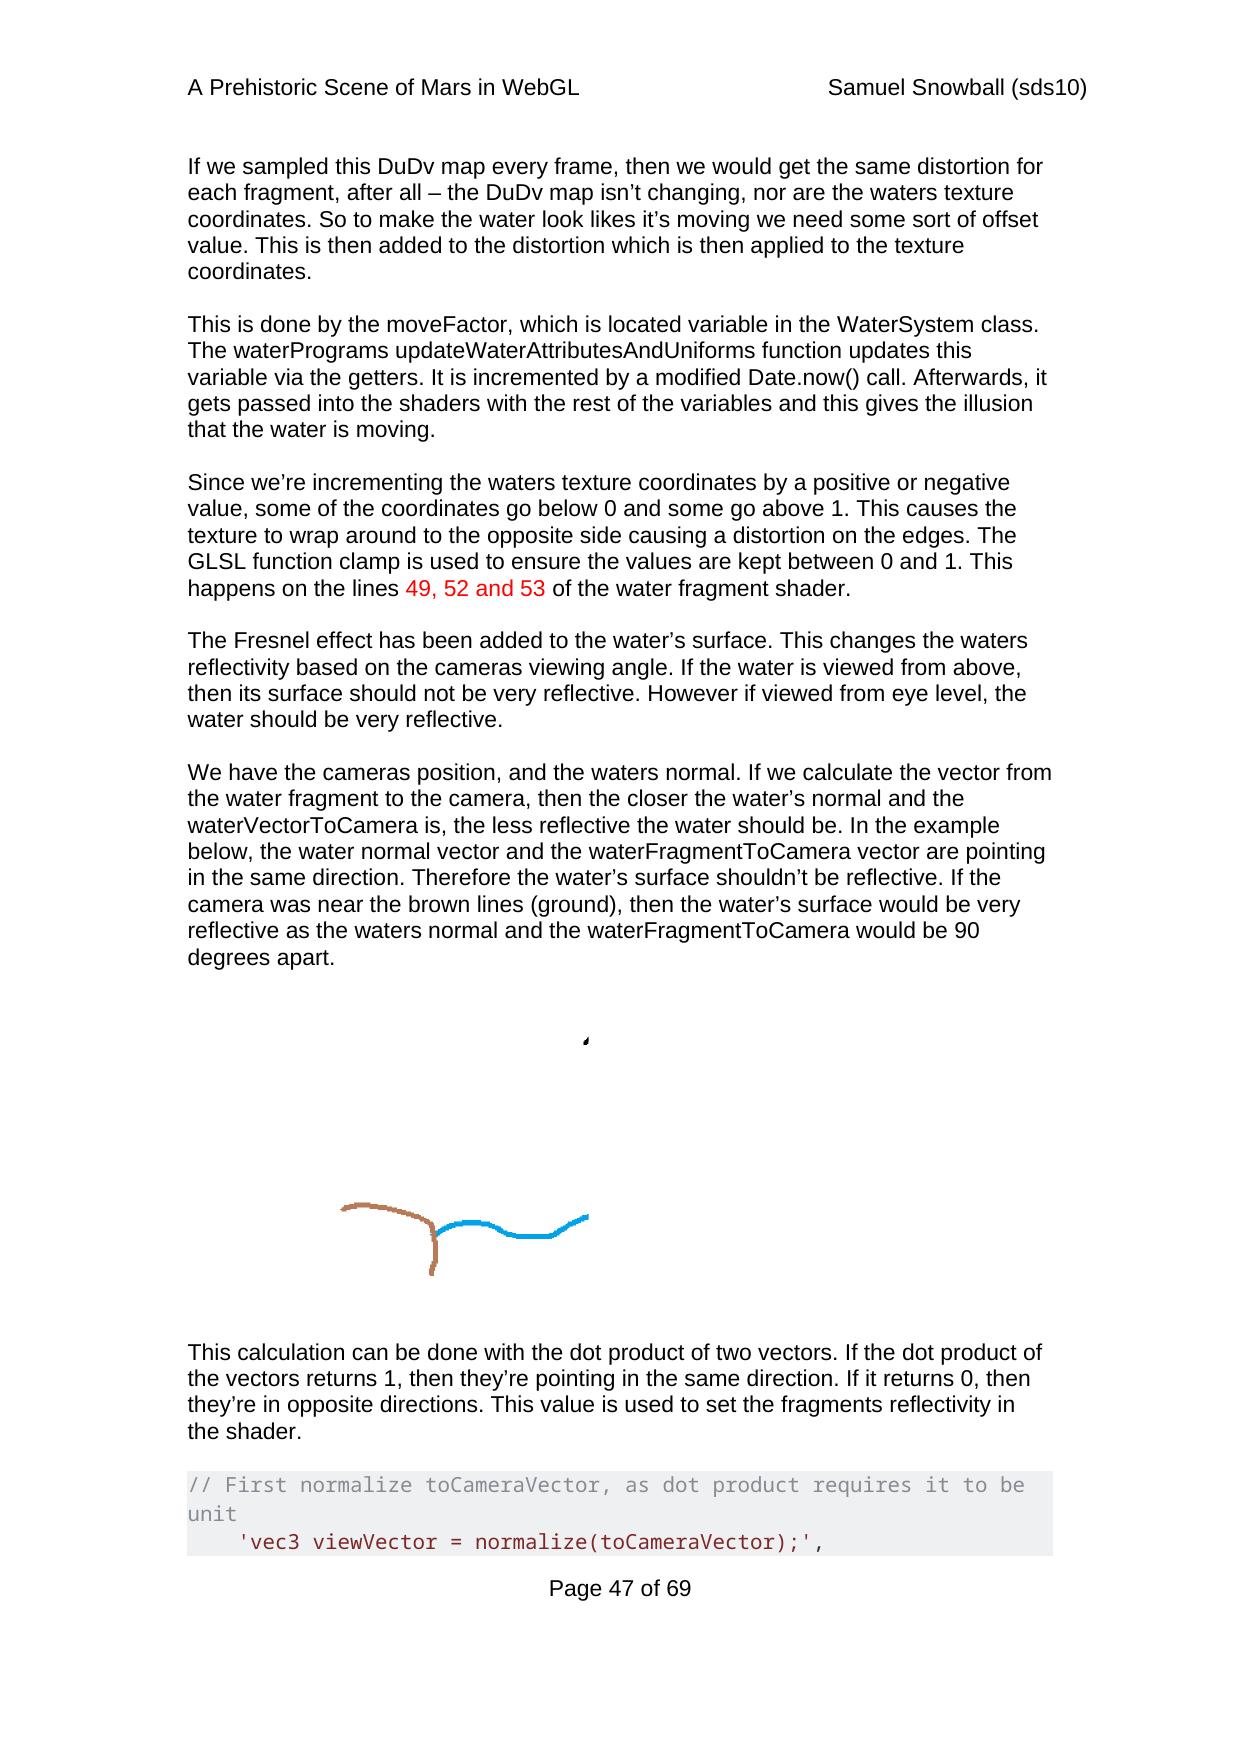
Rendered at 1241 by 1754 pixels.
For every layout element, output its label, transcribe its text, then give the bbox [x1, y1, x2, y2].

text We have the cameras position, and the waters normal. If we calculate the vector from the water fragment to the camera, then the closer the water’s normal and the waterVectorToCamera is, the less reflective the water should be. In the example below, the water normal vector and the waterFragmentToCamera vector are pointing in the same direction. Therefore the water’s surface shouldn’t be reflective. If the camera was near the brown lines (ground), then the water’s surface would be very reflective as the waters normal and the waterFragmentToCamera would be 90 degrees apart. [187, 759, 1053, 970]
text This calculation can be done with the dot product of two vectors. If the dot product of the vectors returns 1, then they’re pointing in the same direction. If it returns 0, then they’re in opposite directions. This value is used to set the fragments reflectivity in the shader. [187, 1339, 1053, 1444]
text This is done by the moveFactor, which is located variable in the WaterSystem class. The waterPrograms updateWaterAttributesAndUniforms function updates this variable via the getters. It is incremented by a modified Date.now() call. Afterwards, it gets passed into the shaders with the rest of the variables and this gives the illusion that the water is moving. [187, 311, 1053, 443]
text Since we’re incrementing the waters texture coordinates by a positive or negative value, some of the coordinates go below 0 and some go above 1. This causes the texture to wrap around to the opposite side causing a distortion on the edges. The GLSL function clamp is used to ensure the values are kept between 0 and 1. This happens on the lines 49, 52 and 53 of the water fragment shader. [187, 469, 1053, 601]
text If we sampled this DuDv map every frame, then we would get the same distortion for each fragment, after all – the DuDv map isn’t changing, nor are the waters texture coordinates. So to make the water look likes it’s moving we need some sort of offset value. This is then added to the distortion which is then applied to the texture coordinates. [187, 153, 1053, 284]
text The Fresnel effect has been added to the water’s surface. This changes the waters reflectivity based on the cameras viewing angle. If the water is viewed from above, then its surface should not be very reflective. However if viewed from eye level, the water should be very reflective. [187, 627, 1053, 733]
picture [336, 1002, 589, 1283]
text // First normalize toCameraVector, as dot product requires it to be unit [237, 1471, 1053, 1527]
text 'vec3 viewVector = normalize(toCameraVector);', [187, 1527, 1053, 1556]
